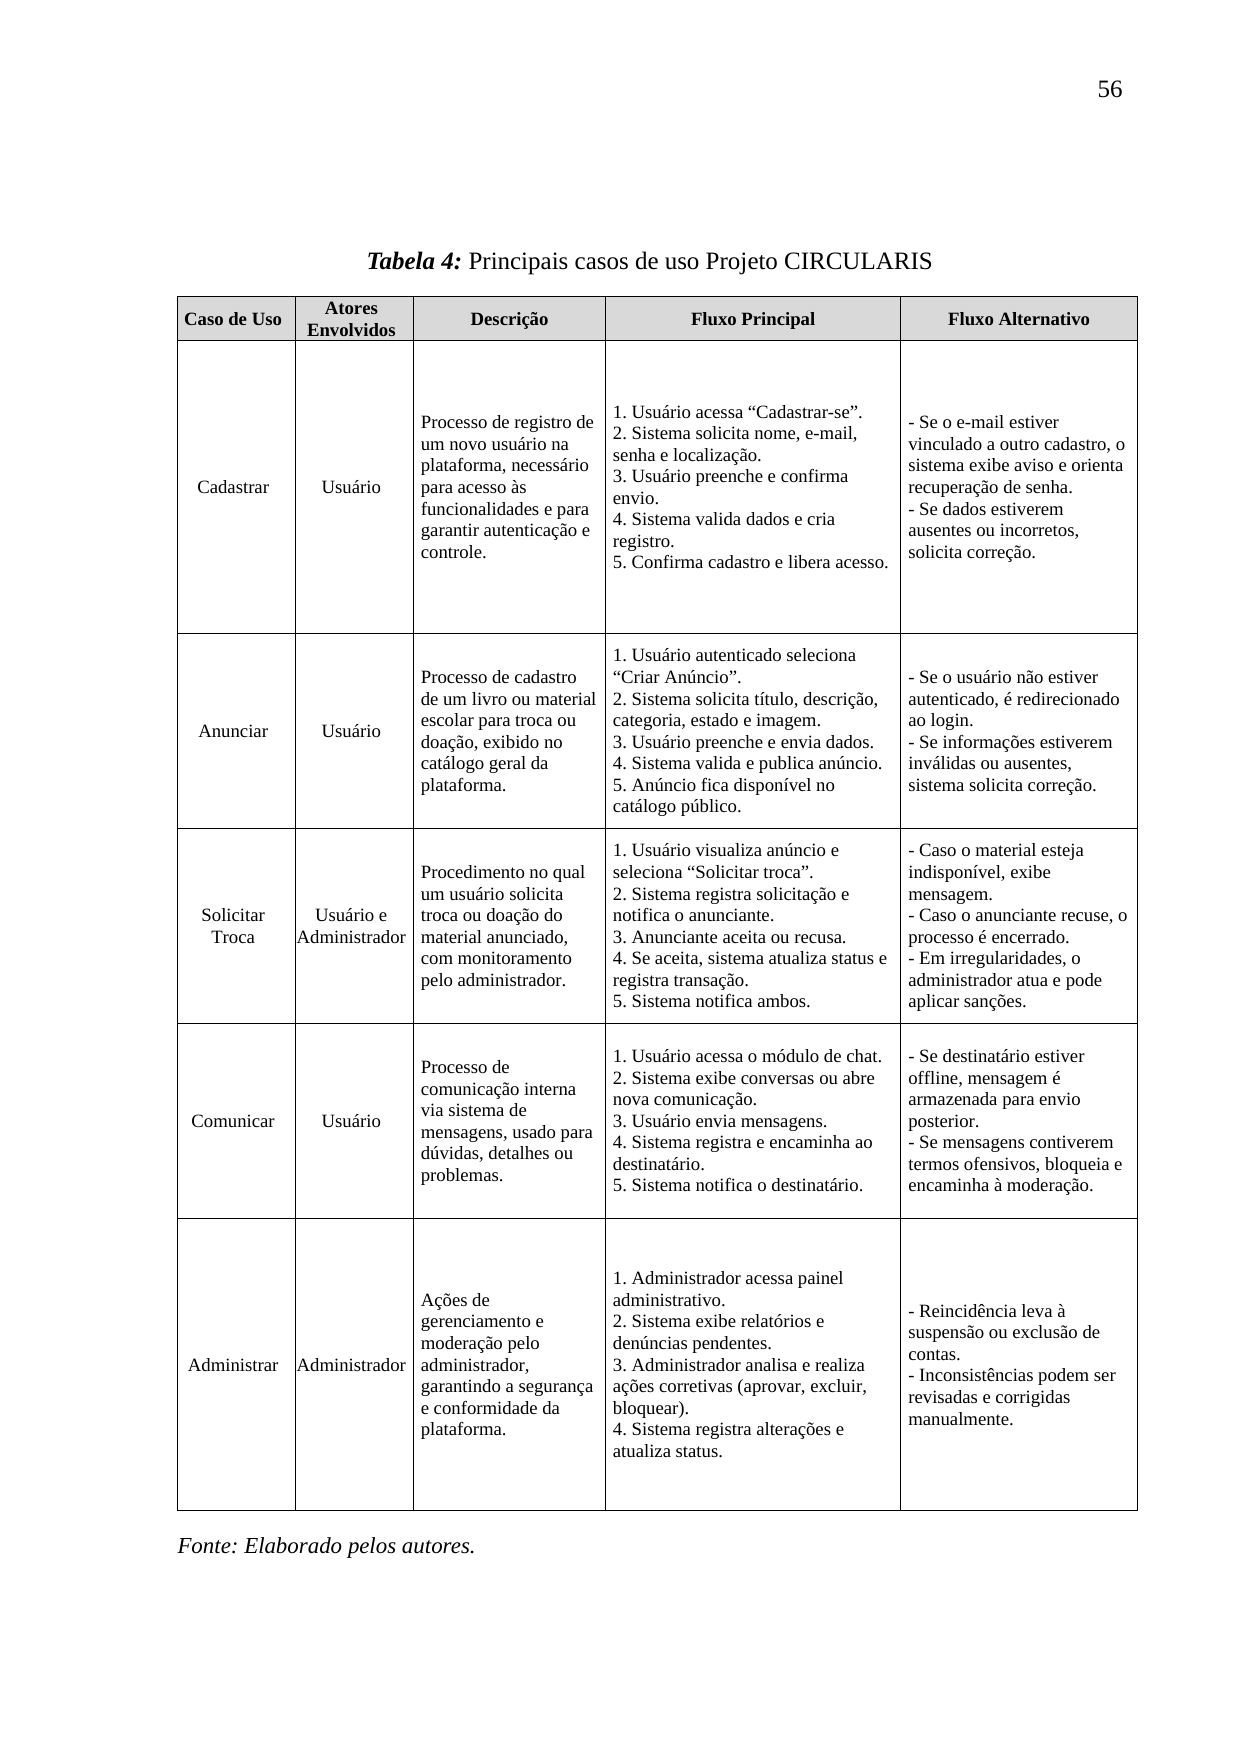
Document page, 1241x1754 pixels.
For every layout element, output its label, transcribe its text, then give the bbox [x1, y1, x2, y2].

table_header Caso de Uso [178, 297, 295, 340]
table_cell - Se o usuário não estiver autenticado, é redirecionado ao login. - Se informações estiverem inválidas ou ausentes, sistema solicita correção. [901, 634, 1137, 827]
table_cell Usuário [296, 634, 413, 827]
table_cell 1. Usuário visualiza anúncio e seleciona “Solicitar troca”. 2. Sistema registra solicitação e notifica o anunciante. 3. Anunciante aceita ou recusa. 4. Se aceita, sistema atualiza status e registra transação. 5. Sistema notifica ambos. [606, 829, 900, 1022]
table_cell 1. Administrador acessa painel administrativo. 2. Sistema exibe relatórios e denúncias pendentes. 3. Administrador analisa e realiza ações corretivas (aprovar, excluir, bloquear). 4. Sistema registra alterações e atualiza status. [606, 1219, 900, 1510]
table_cell Comunicar [178, 1024, 295, 1217]
table_header Atores Envolvidos [296, 297, 413, 340]
text Fonte: Elaborado pelos autores. [177, 1533, 1122, 1559]
table_cell Processo de comunicação interna via sistema de mensagens, usado para dúvidas, detalhes ou problemas. [414, 1024, 605, 1217]
table_cell - Reincidência leva à suspensão ou exclusão de contas. - Inconsistências podem ser revisadas e corrigidas manualmente. [901, 1219, 1137, 1510]
table_cell Administrar [178, 1219, 295, 1510]
table_cell Administrador [296, 1219, 413, 1510]
table_header Fluxo Principal [606, 297, 900, 340]
table_header Fluxo Alternativo [901, 297, 1137, 340]
table_cell 1. Usuário acessa o módulo de chat. 2. Sistema exibe conversas ou abre nova comunicação. 3. Usuário envia mensagens. 4. Sistema registra e encaminha ao destinatário. 5. Sistema notifica o destinatário. [606, 1024, 900, 1217]
table_header Descrição [414, 297, 605, 340]
table_cell Solicitar Troca [178, 829, 295, 1022]
table_cell Usuário [296, 341, 413, 632]
table_cell Cadastrar [178, 341, 295, 632]
table_cell Procedimento no qual um usuário solicita troca ou doação do material anunciado, com monitoramento pelo administrador. [414, 829, 605, 1022]
table_cell - Se o e-mail estiver vinculado a outro cadastro, o sistema exibe aviso e orienta recuperação de senha. - Se dados estiverem ausentes ou incorretos, solicita correção. [901, 341, 1137, 632]
table_cell Processo de cadastro de um livro ou material escolar para troca ou doação, exibido no catálogo geral da plataforma. [414, 634, 605, 827]
text Tabela 4: Principais casos de uso Projeto CIRCULARIS [177, 246, 1122, 275]
table_cell Usuário [296, 1024, 413, 1217]
table_cell - Caso o material esteja indisponível, exibe mensagem. - Caso o anunciante recuse, o processo é encerrado. - Em irregularidades, o administrador atua e pode aplicar sanções. [901, 829, 1137, 1022]
table_cell Processo de registro de um novo usuário na plataforma, necessário para acesso às funcionalidades e para garantir autenticação e controle. [414, 341, 605, 632]
table_cell Ações de gerenciamento e moderação pelo administrador, garantindo a segurança e conformidade da plataforma. [414, 1219, 605, 1510]
table_cell Usuário e Administrador [296, 829, 413, 1022]
table_cell Anunciar [178, 634, 295, 827]
table_cell 1. Usuário acessa “Cadastrar-se”. 2. Sistema solicita nome, e-mail, senha e localização. 3. Usuário preenche e confirma envio. 4. Sistema valida dados e cria registro. 5. Confirma cadastro e libera acesso. [606, 341, 900, 632]
table_cell 1. Usuário autenticado seleciona “Criar Anúncio”. 2. Sistema solicita título, descrição, categoria, estado e imagem. 3. Usuário preenche e envia dados. 4. Sistema valida e publica anúncio. 5. Anúncio fica disponível no catálogo público. [606, 634, 900, 827]
table_cell - Se destinatário estiver offline, mensagem é armazenada para envio posterior. - Se mensagens contiverem termos ofensivos, bloqueia e encaminha à moderação. [901, 1024, 1137, 1217]
